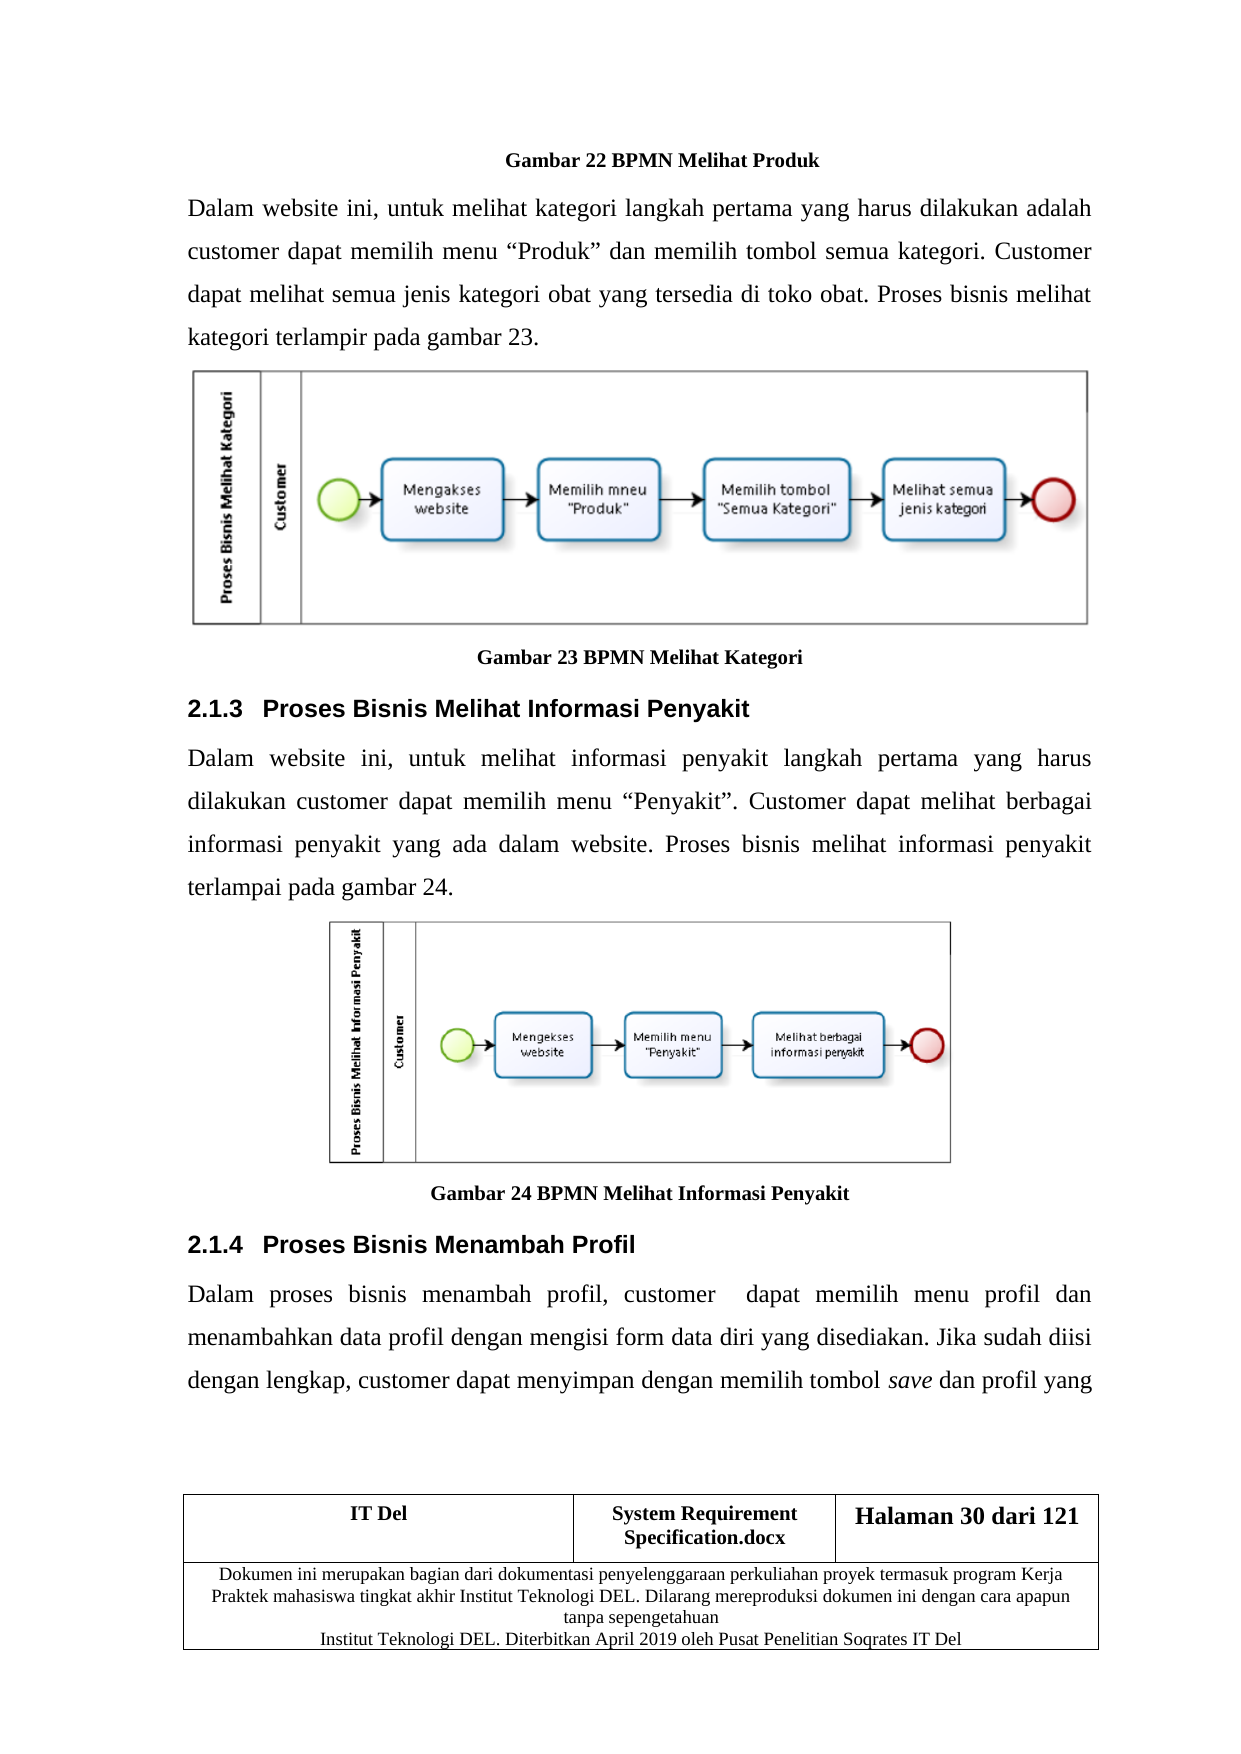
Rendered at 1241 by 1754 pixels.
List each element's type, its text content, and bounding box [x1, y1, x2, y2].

subtitle Proses Bisnis Melihat Informasi Penyakit [187, 694, 1092, 722]
subtitle Proses Bisnis Menambah Profil [187, 1230, 1092, 1259]
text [187, 1279, 1092, 1394]
text Dalam website ini, untuk melihat kategori langkah pertama yang harus dilakukan adalah customer dapat memilih menu “Produk” dan memilih tombol semua kategori. Customer dapat melihat semua jenis kategori obat yang tersedia di toko obat. Proses bisnis melihat kategori terlampir pada gambar 23. [187, 193, 1092, 351]
text Gambar 24 BPMN Melihat Informasi Penyakit [187, 1181, 1092, 1205]
picture [324, 915, 956, 1167]
text Gambar 22 BPMN Melihat Produk [232, 148, 1092, 172]
picture [187, 365, 1093, 631]
text Gambar 23 BPMN Melihat Kategori [187, 645, 1092, 669]
text Dalam website ini, untuk melihat informasi penyakit langkah pertama yang harus dilakukan customer dapat memilih menu “Penyakit”. Customer dapat melihat berbagai informasi penyakit yang ada dalam website. Proses bisnis melihat informasi penyakit terlampai pada gambar 24. [187, 743, 1092, 901]
